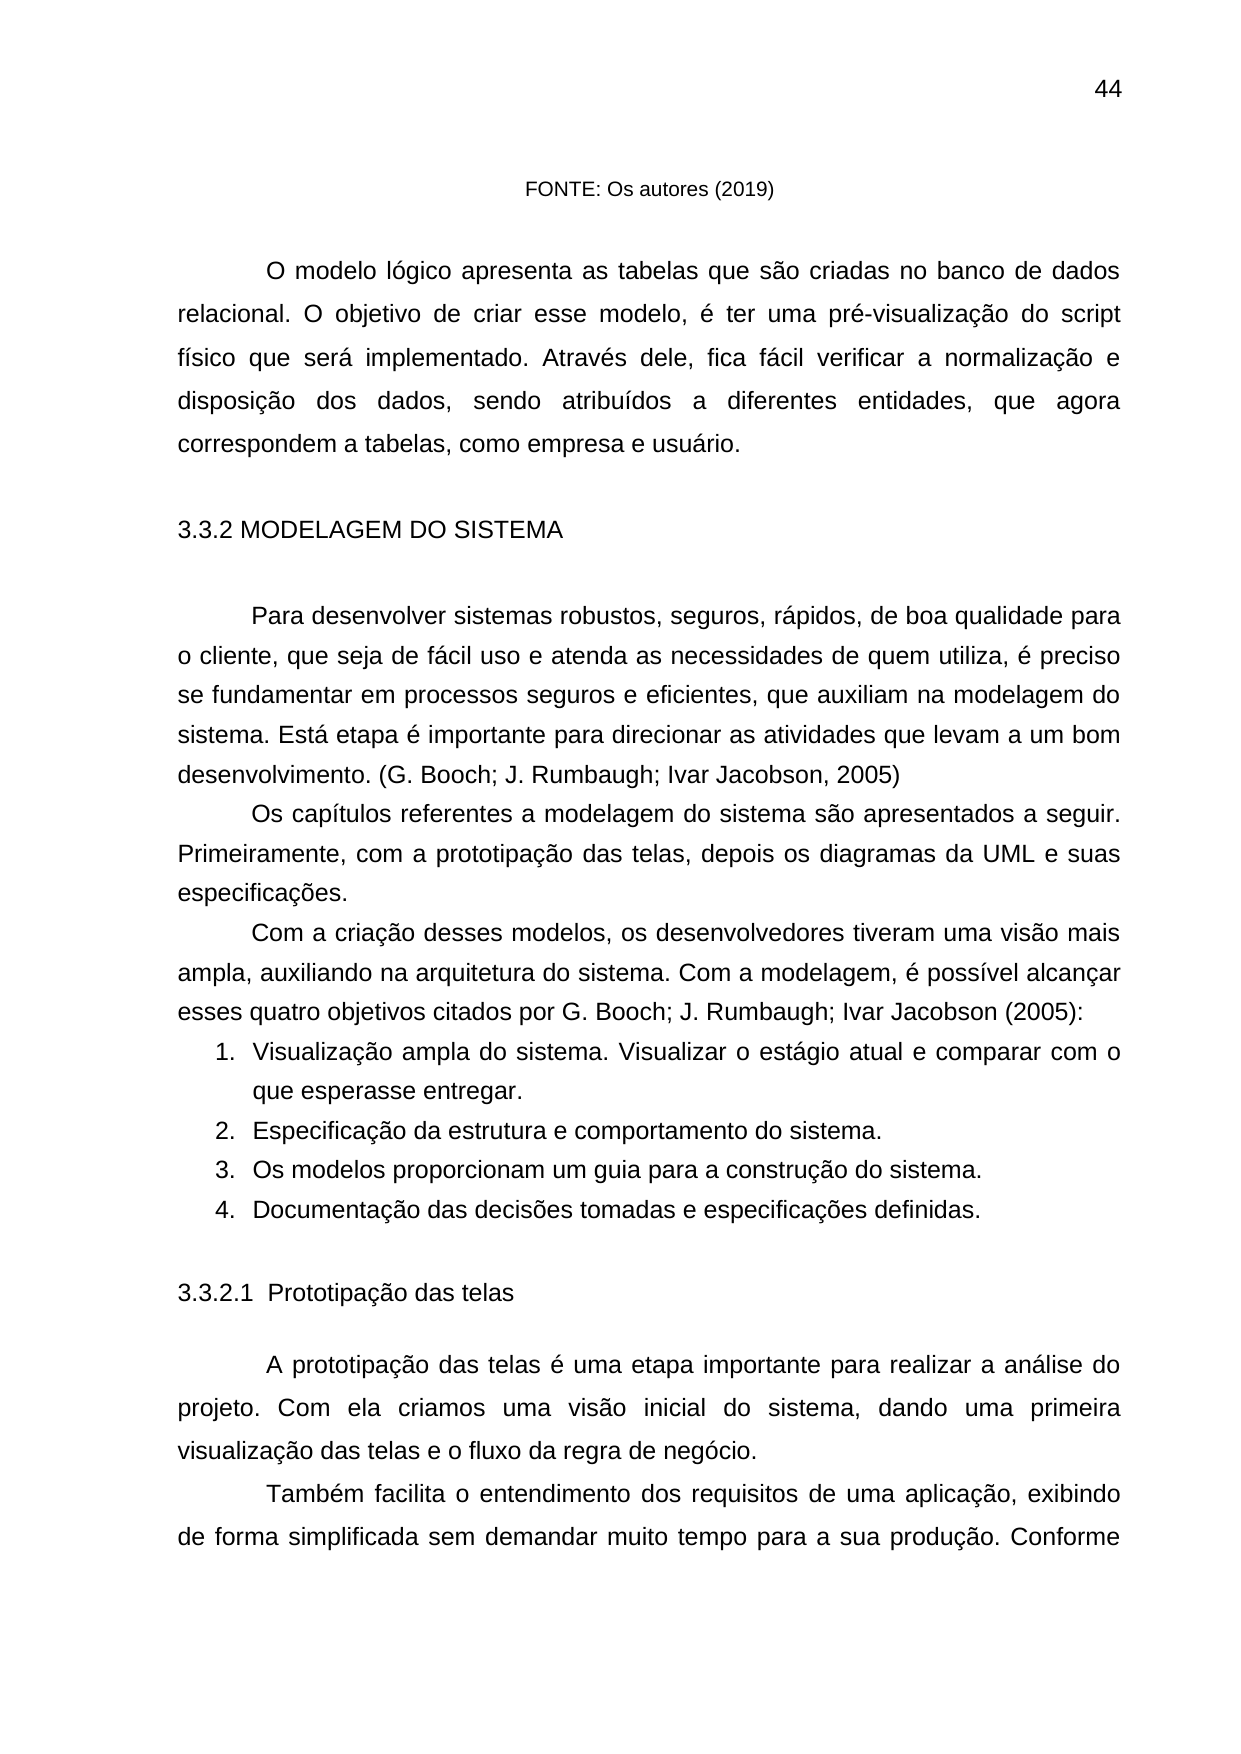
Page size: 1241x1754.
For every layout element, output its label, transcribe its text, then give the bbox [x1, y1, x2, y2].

text Com a criação desses modelos, os desenvolvedores tiveram uma visão mais ampla, auxiliando na arquitetura do sistema. Com a modelagem, é possível alcançar esses quatro objetivos citados por G. Booch; J. Rumbaugh; Ivar Jacobson (2005): [177, 918, 1122, 1026]
list Visualização ampla do sistema. Visualizar o estágio atual e comparar com o que esperasse entregar. [215, 1037, 1122, 1105]
list Documentação das decisões tomadas e especificações definidas. [215, 1195, 1122, 1224]
subtitle Prototipação das telas [177, 1278, 1122, 1306]
subtitle MODELAGEM DO SISTEMA [177, 515, 1122, 544]
list Especificação da estrutura e comportamento do sistema. [215, 1116, 1122, 1144]
text Os capítulos referentes a modelagem do sistema são apresentados a seguir. Primeiramente, com a prototipação das telas, depois os diagramas da UML e suas especificações. [177, 799, 1122, 907]
list Os modelos proporcionam um guia para a construção do sistema. [215, 1155, 1122, 1184]
text A prototipação das telas é uma etapa importante para realizar a análise do projeto. Com ela criamos uma visão inicial do sistema, dando uma primeira visualização das telas e o fluxo da regra de negócio. [177, 1349, 1122, 1464]
text O modelo lógico apresenta as tabelas que são criadas no banco de dados relacional. O objetivo de criar esse modelo, é ter uma pré-visualização do script físico que será implementado. Através dele, fica fácil verificar a normalização e disposição dos dados, sendo atribuídos a diferentes entidades, que agora correspondem a tabelas, como empresa e usuário. [177, 256, 1122, 457]
text FONTE: Os autores (2019) [177, 177, 1122, 201]
text Para desenvolver sistemas robustos, seguros, rápidos, de boa qualidade para o cliente, que seja de fácil uso e atenda as necessidades de quem utiliza, é preciso se fundamentar em processos seguros e eficientes, que auxiliam na modelagem do sistema. Está etapa é importante para direcionar as atividades que levam a um bom desenvolvimento. (G. Booch; J. Rumbaugh; Ivar Jacobson, 2005) [177, 601, 1122, 788]
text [177, 1479, 1122, 1551]
